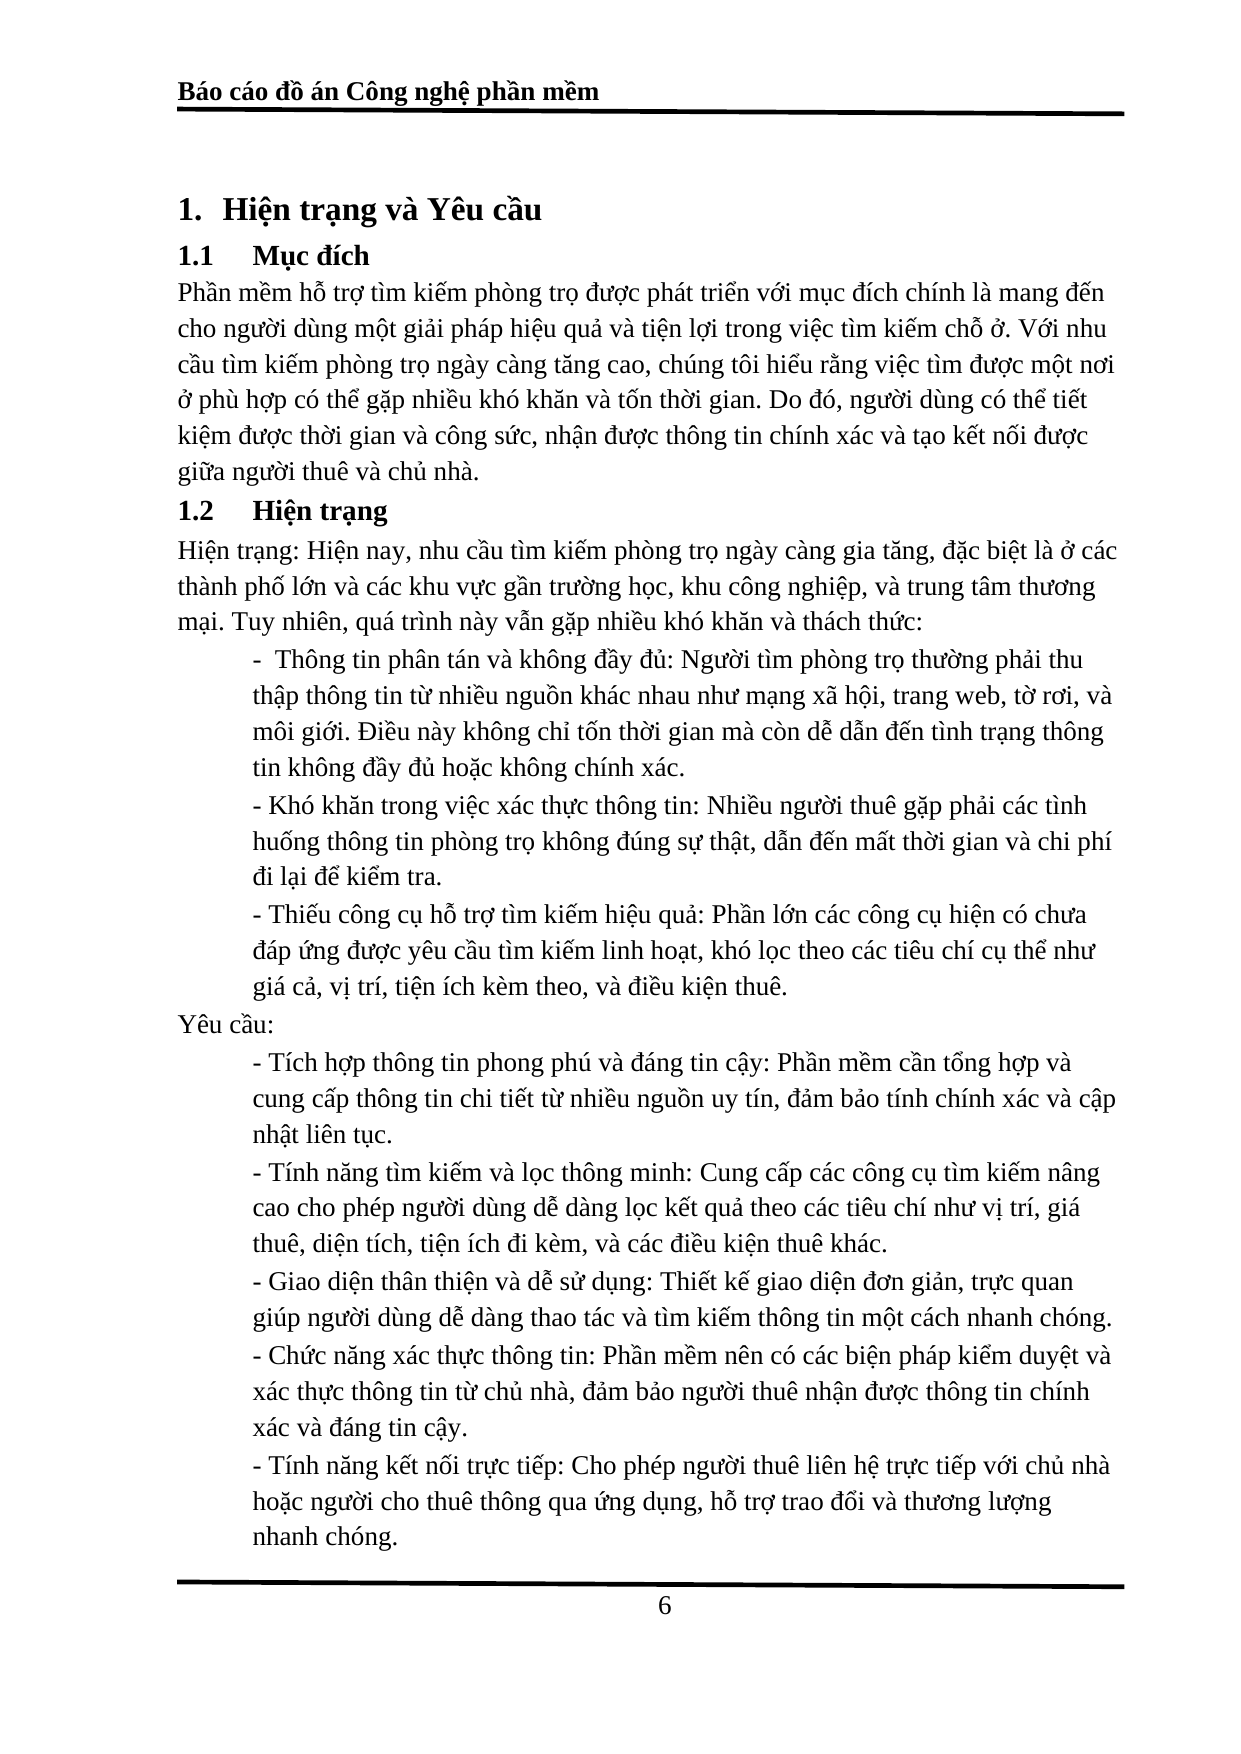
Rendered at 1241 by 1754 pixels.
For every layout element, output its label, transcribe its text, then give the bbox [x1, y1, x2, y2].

text - Tính năng kết nối trực tiếp: Cho phép người thuê liên hệ trực tiếp với chủ nhà hoặc người cho thuê thông qua ứng dụng, hỗ trợ trao đổi và thương lượng nhanh chóng. [177, 1449, 1122, 1551]
subtitle Hiện trạng [177, 493, 1122, 527]
text - Tích hợp thông tin phong phú và đáng tin cậy: Phần mềm cần tổng hợp và cung cấp thông tin chi tiết từ nhiều nguồn uy tín, đảm bảo tính chính xác và cập nhật liên tục. [177, 1046, 1122, 1149]
text - Chức năng xác thực thông tin: Phần mềm nên có các biện pháp kiểm duyệt và xác thực thông tin từ chủ nhà, đảm bảo người thuê nhận được thông tin chính xác và đáng tin cậy. [177, 1339, 1122, 1442]
text - Thiếu công cụ hỗ trợ tìm kiếm hiệu quả: Phần lớn các công cụ hiện có chưa đáp ứng được yêu cầu tìm kiếm linh hoạt, khó lọc theo các tiêu chí cụ thể như giá cả, vị trí, tiện ích kèm theo, và điều kiện thuê. [177, 898, 1122, 1001]
text - Tính năng tìm kiếm và lọc thông minh: Cung cấp các công cụ tìm kiếm nâng cao cho phép người dùng dễ dàng lọc kết quả theo các tiêu chí như vị trí, giá thuê, diện tích, tiện ích đi kèm, và các điều kiện thuê khác. [177, 1156, 1122, 1258]
text Yêu cầu: [177, 1008, 1122, 1039]
subtitle Hiện trạng và Yêu cầu [177, 189, 1122, 228]
text - Giao diện thân thiện và dễ sử dụng: Thiết kế giao diện đơn giản, trực quan giúp người dùng dễ dàng thao tác và tìm kiếm thông tin một cách nhanh chóng. [177, 1265, 1122, 1332]
text - Thông tin phân tán và không đầy đủ: Người tìm phòng trọ thường phải thu thập thông tin từ nhiều nguồn khác nhau như mạng xã hội, trang web, tờ rơi, và môi giới. Điều này không chỉ tốn thời gian mà còn dễ dẫn đến tình trạng thông tin không đầy đủ hoặc không chính xác. [177, 644, 1122, 782]
text Phần mềm hỗ trợ tìm kiếm phòng trọ được phát triển với mục đích chính là mang đến cho người dùng một giải pháp hiệu quả và tiện lợi trong việc tìm kiếm chỗ ở. Với nhu cầu tìm kiếm phòng trọ ngày càng tăng cao, chúng tôi hiểu rằng việc tìm được một nơi ở phù hợp có thể gặp nhiều khó khăn và tốn thời gian. Do đó, người dùng có thể tiết kiệm được thời gian và công sức, nhận được thông tin chính xác và tạo kết nối được giữa người thuê và chủ nhà. [177, 276, 1122, 486]
text - Khó khăn trong việc xác thực thông tin: Nhiều người thuê gặp phải các tình huống thông tin phòng trọ không đúng sự thật, dẫn đến mất thời gian và chi phí đi lại để kiểm tra. [177, 789, 1122, 892]
subtitle Mục đích [177, 238, 1122, 271]
text Hiện trạng: Hiện nay, nhu cầu tìm kiếm phòng trọ ngày càng gia tăng, đặc biệt là ở các thành phố lớn và các khu vực gần trường học, khu công nghiệp, và trung tâm thương mại. Tuy nhiên, quá trình này vẫn gặp nhiều khó khăn và thách thức: [177, 534, 1122, 637]
